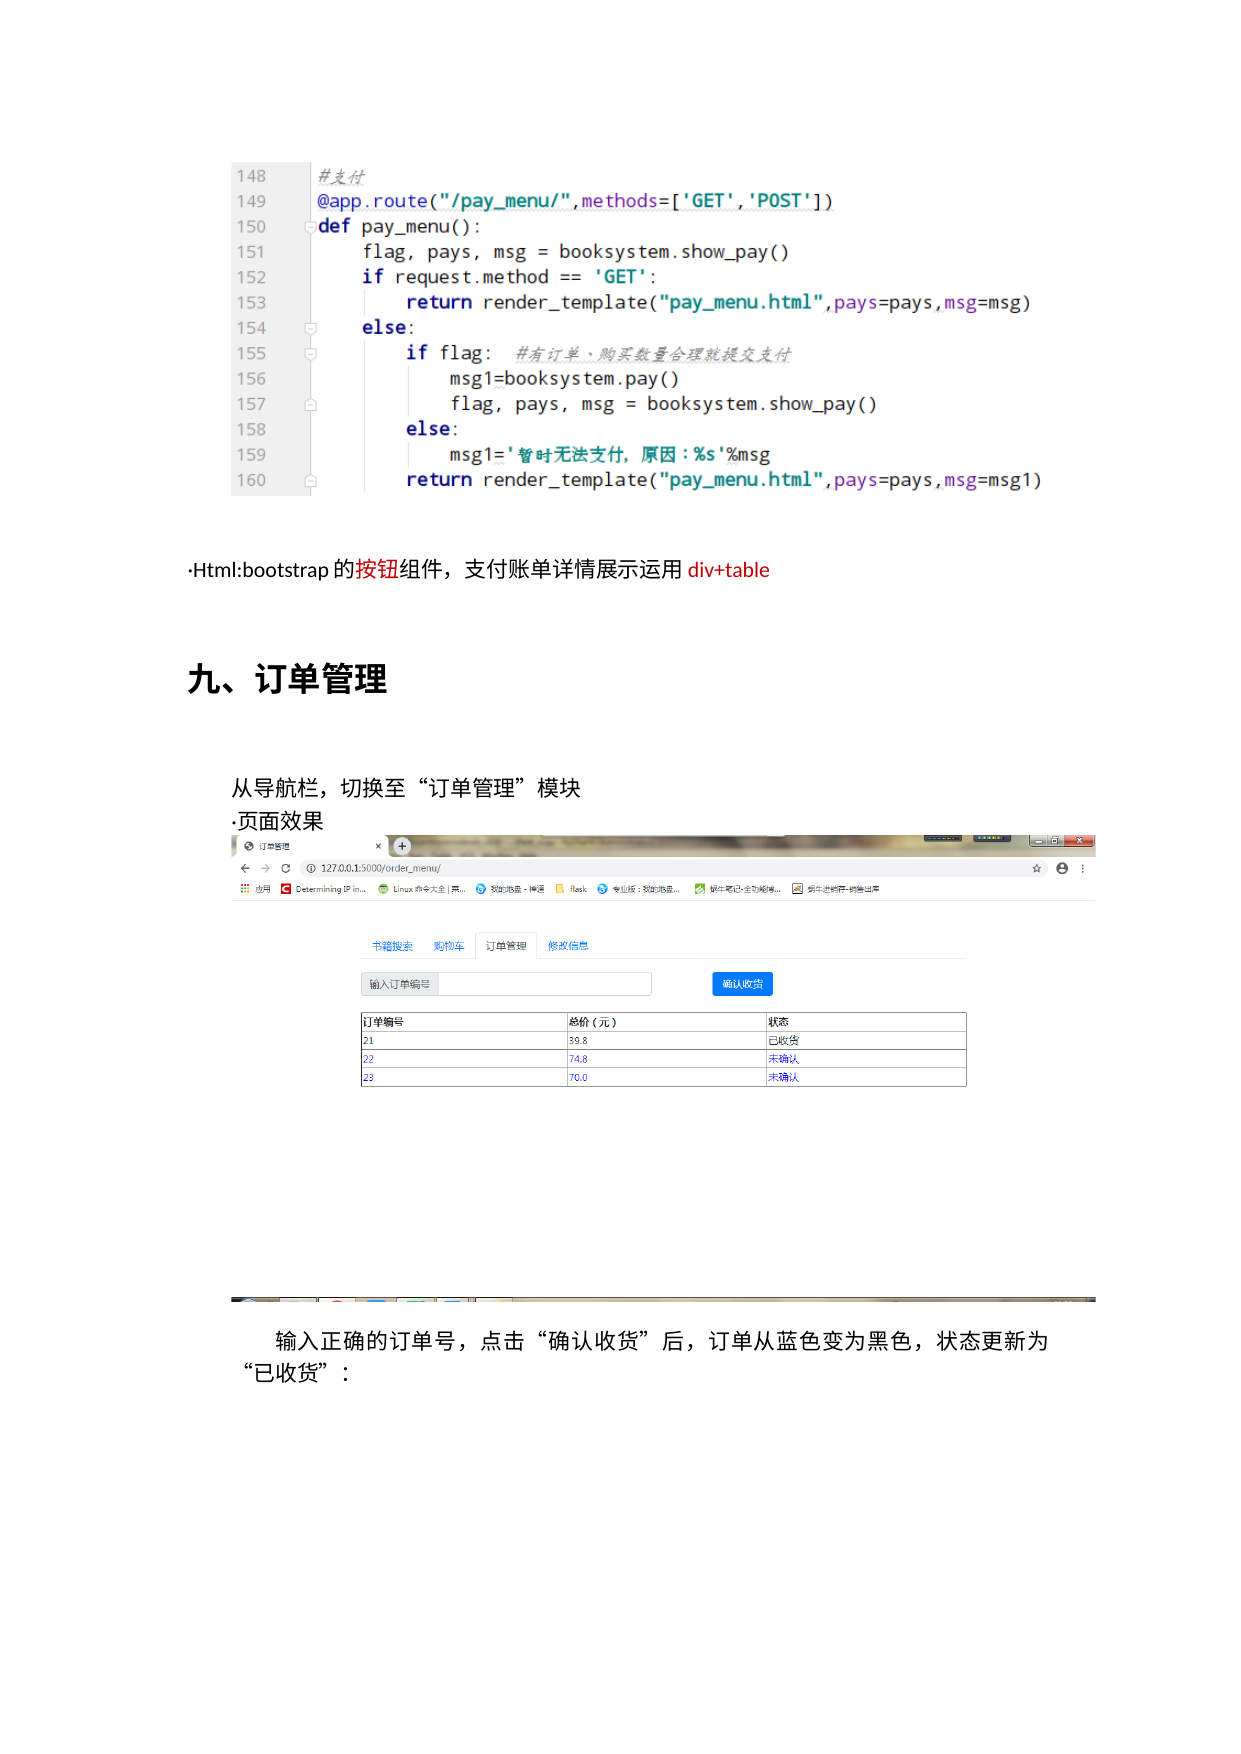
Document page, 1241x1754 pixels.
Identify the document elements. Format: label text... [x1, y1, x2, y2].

picture [231, 162, 1096, 496]
list 输入正确的订单号，点击“确认收货”后，订单从蓝色变为黑色，状态更新为“已收货”： [231, 1323, 1053, 1388]
list ·页面效果 [187, 803, 1053, 836]
list ·Html:bootstrap的按钮组件，支付账单详情展示运用div+table [187, 552, 1053, 584]
picture [231, 835, 1096, 1302]
subtitle 订单管理 [187, 644, 1053, 709]
list 从导航栏，切换至“订单管理”模块 [187, 771, 1053, 803]
